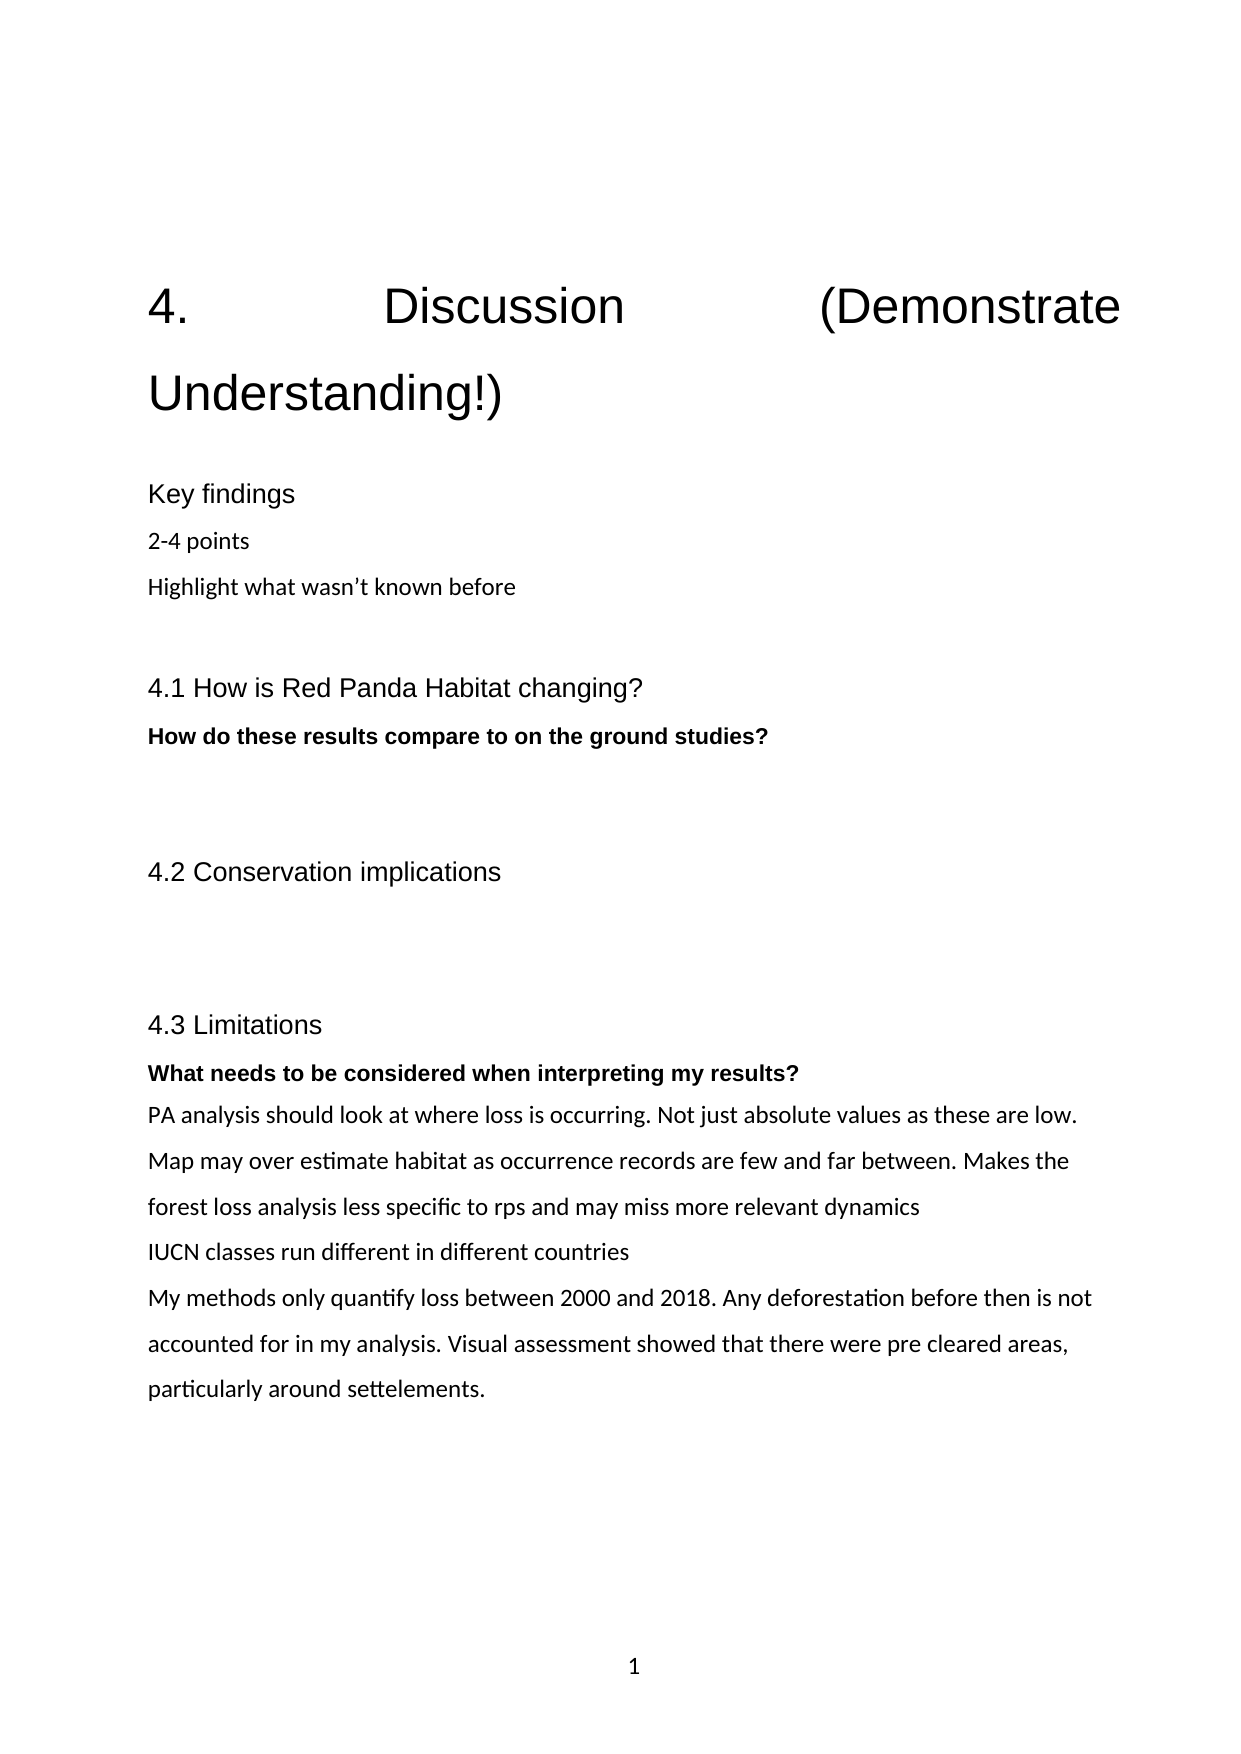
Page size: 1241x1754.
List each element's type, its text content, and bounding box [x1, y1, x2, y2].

text Highlight what wasn’t known before [148, 571, 1122, 601]
text IUCN classes run different in different countries [148, 1236, 1122, 1267]
subtitle 4. Discussion (Demonstrate Understanding!) [148, 277, 1122, 420]
subtitle 4.3 Limitations [148, 1009, 1122, 1040]
subtitle What needs to be considered when interpreting my results? [148, 1060, 1122, 1086]
text 2-4 points [148, 525, 1122, 556]
text My methods only quantify loss between 2000 and 2018. Any deforestation before then is not accounted for in my analysis. Visual assessment showed that there were pre cleared areas, particularly around settelements. [148, 1282, 1122, 1404]
subtitle 4.1 How is Red Panda Habitat changing? [148, 672, 1122, 703]
subtitle 4.2 Conservation implications [148, 856, 1122, 887]
text Map may over estimate habitat as occurrence records are few and far between. Makes the forest loss analysis less specific to rps and may miss more relevant dynamics [148, 1145, 1122, 1221]
subtitle How do these results compare to on the ground studies? [148, 723, 1122, 749]
subtitle Key findings [148, 478, 1122, 509]
text PA analysis should look at where loss is occurring. Not just absolute values as these are low. [148, 1099, 1122, 1130]
